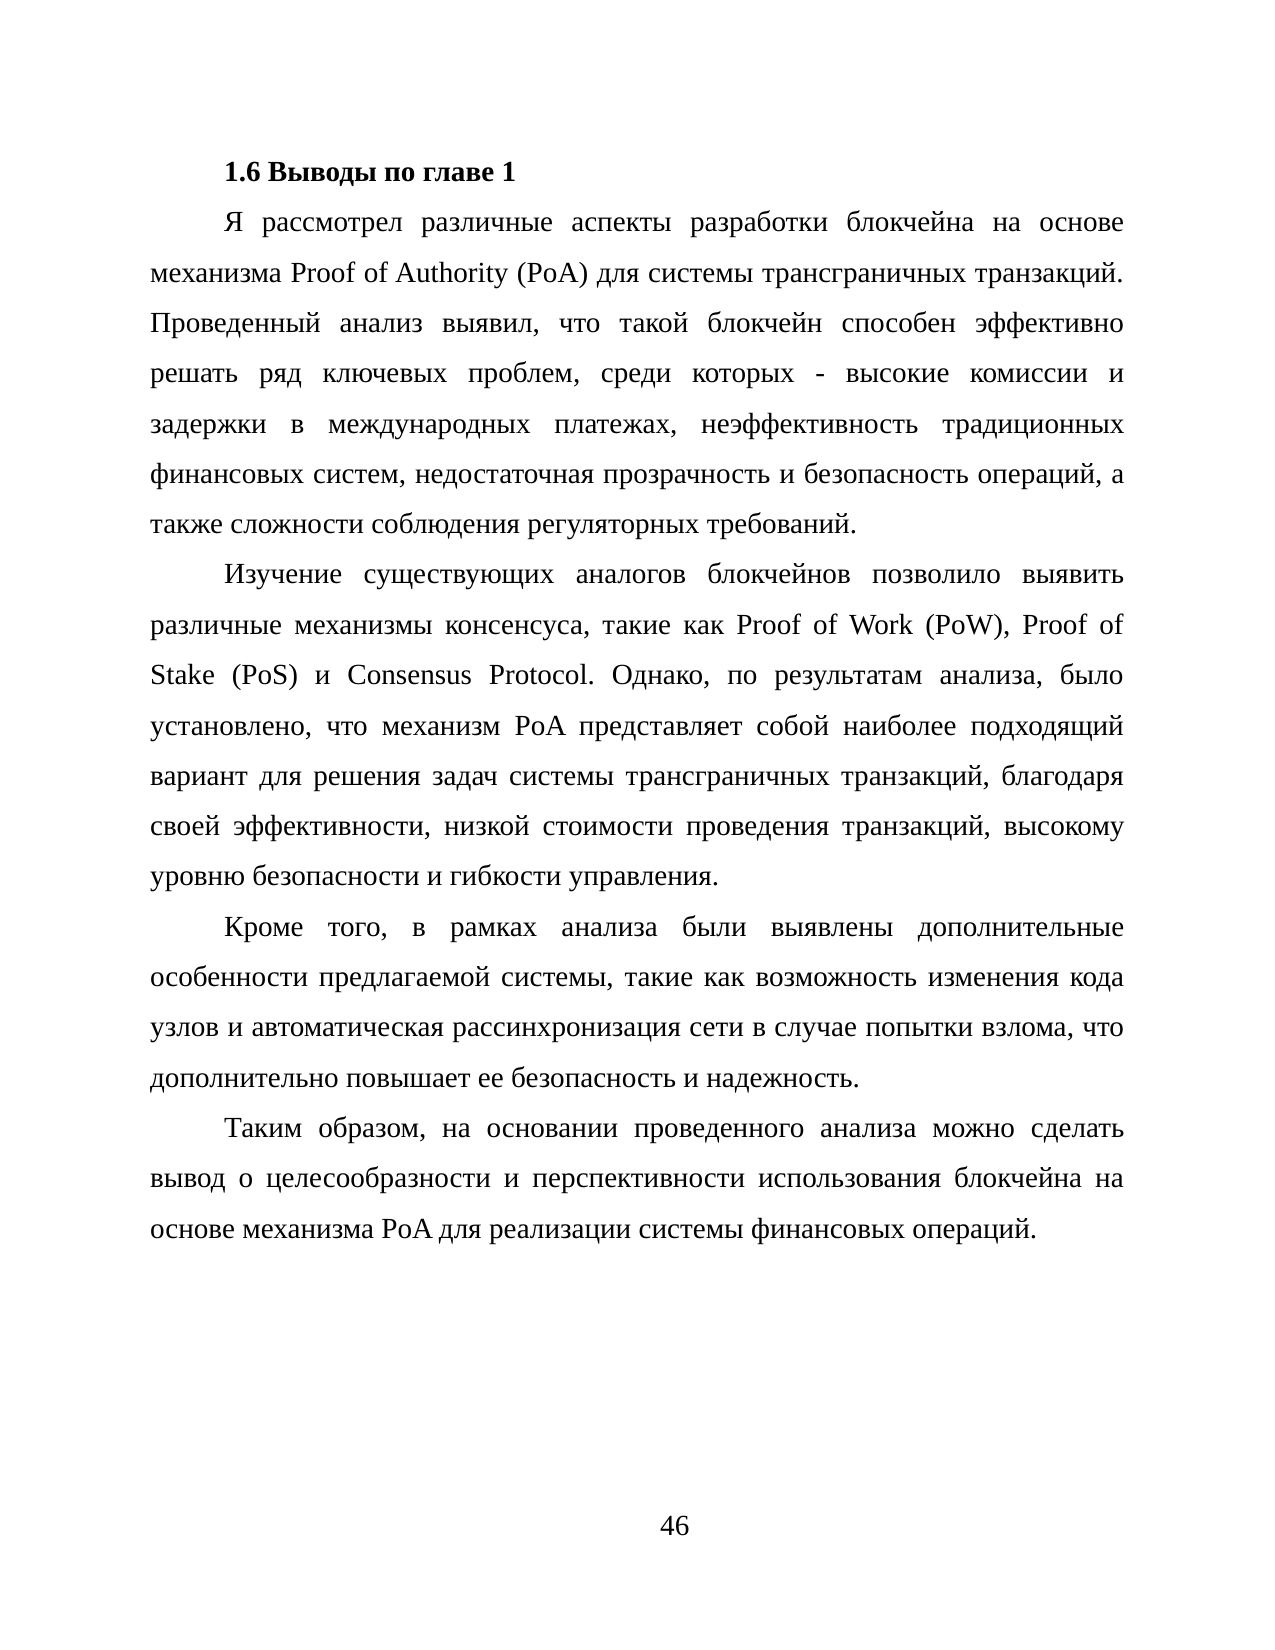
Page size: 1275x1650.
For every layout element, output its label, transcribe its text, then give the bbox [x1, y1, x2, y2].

text Изучение существующих аналогов блокчейнов позволило выявить различные механизмы консенсуса, такие как Proof of Work (PoW), Proof of Stake (PoS) и Consensus Protocol. Однако, по результатам анализа, было установлено, что механизм PoA представляет собой наиболее подходящий вариант для решения задач системы трансграничных транзакций, благодаря своей эффективности, низкой стоимости проведения транзакций, высокому уровню безопасности и гибкости управления. [150, 557, 1125, 892]
subtitle 1.6 Выводы по главе 1 [150, 154, 1125, 188]
text Кроме того, в рамках анализа были выявлены дополнительные особенности предлагаемой системы, такие как возможность изменения кода узлов и автоматическая рассинхронизация сети в случае попытки взлома, что дополнительно повышает ее безопасность и надежность. [150, 909, 1125, 1093]
text Я рассмотрел различные аспекты разработки блокчейна на основе механизма Proof of Authority (PoA) для системы трансграничных транзакций. Проведенный анализ выявил, что такой блокчейн способен эффективно решать ряд ключевых проблем, среди которых - высокие комиссии и задержки в международных платежах, неэффективность традиционных финансовых систем, недостаточная прозрачность и безопасность операций, а также сложности соблюдения регуляторных требований. [150, 204, 1125, 540]
text Таким образом, на основании проведенного анализа можно сделать вывод о целесообразности и перспективности использования блокчейна на основе механизма PoA для реализации системы финансовых операций. [150, 1110, 1125, 1244]
